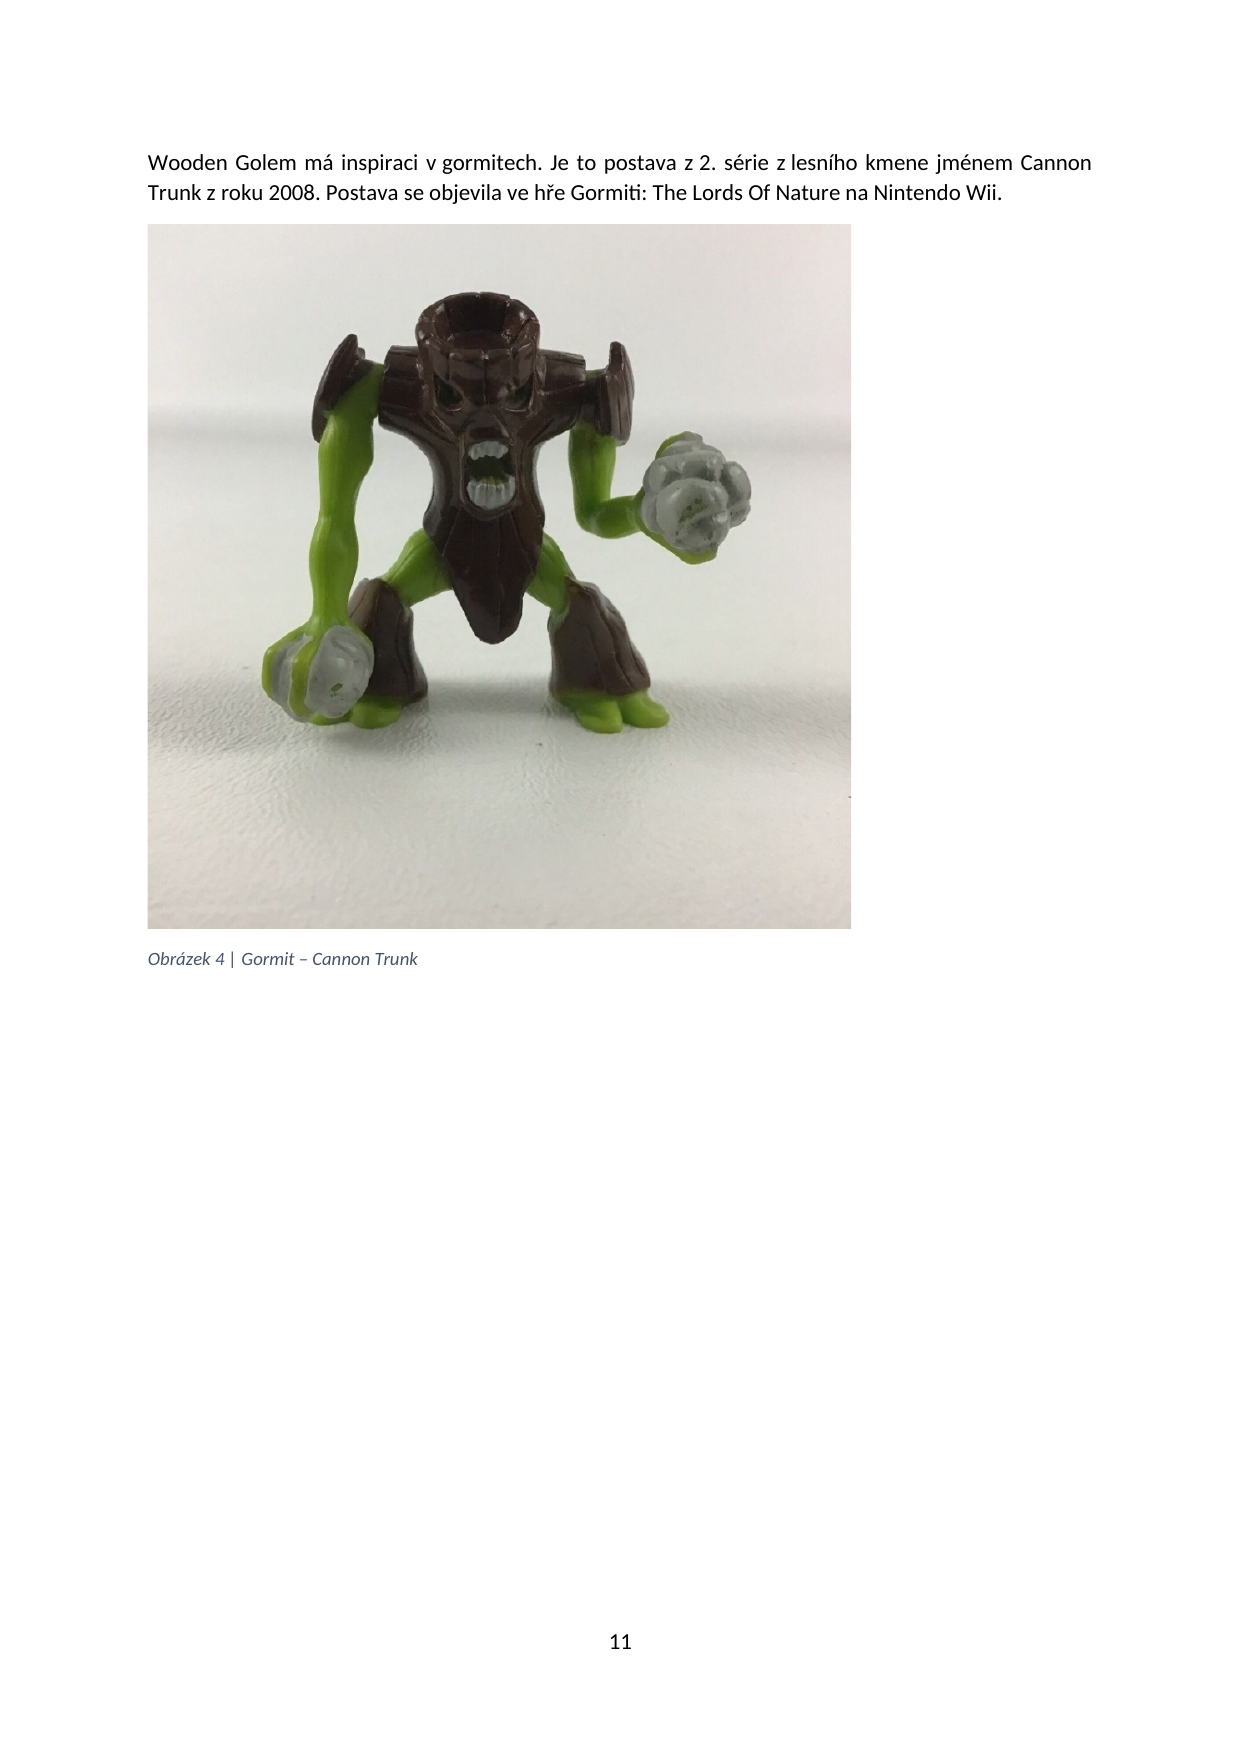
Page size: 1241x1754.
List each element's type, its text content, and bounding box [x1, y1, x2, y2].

picture [147, 224, 852, 929]
text Wooden Golem má inspiraci v gormitech. Je to postava z 2. série z lesního kmene jménem Cannon Trunk z roku 2008. Postava se objevila ve hře Gormiti: The Lords Of Nature na Nintendo Wii. [148, 148, 1093, 206]
